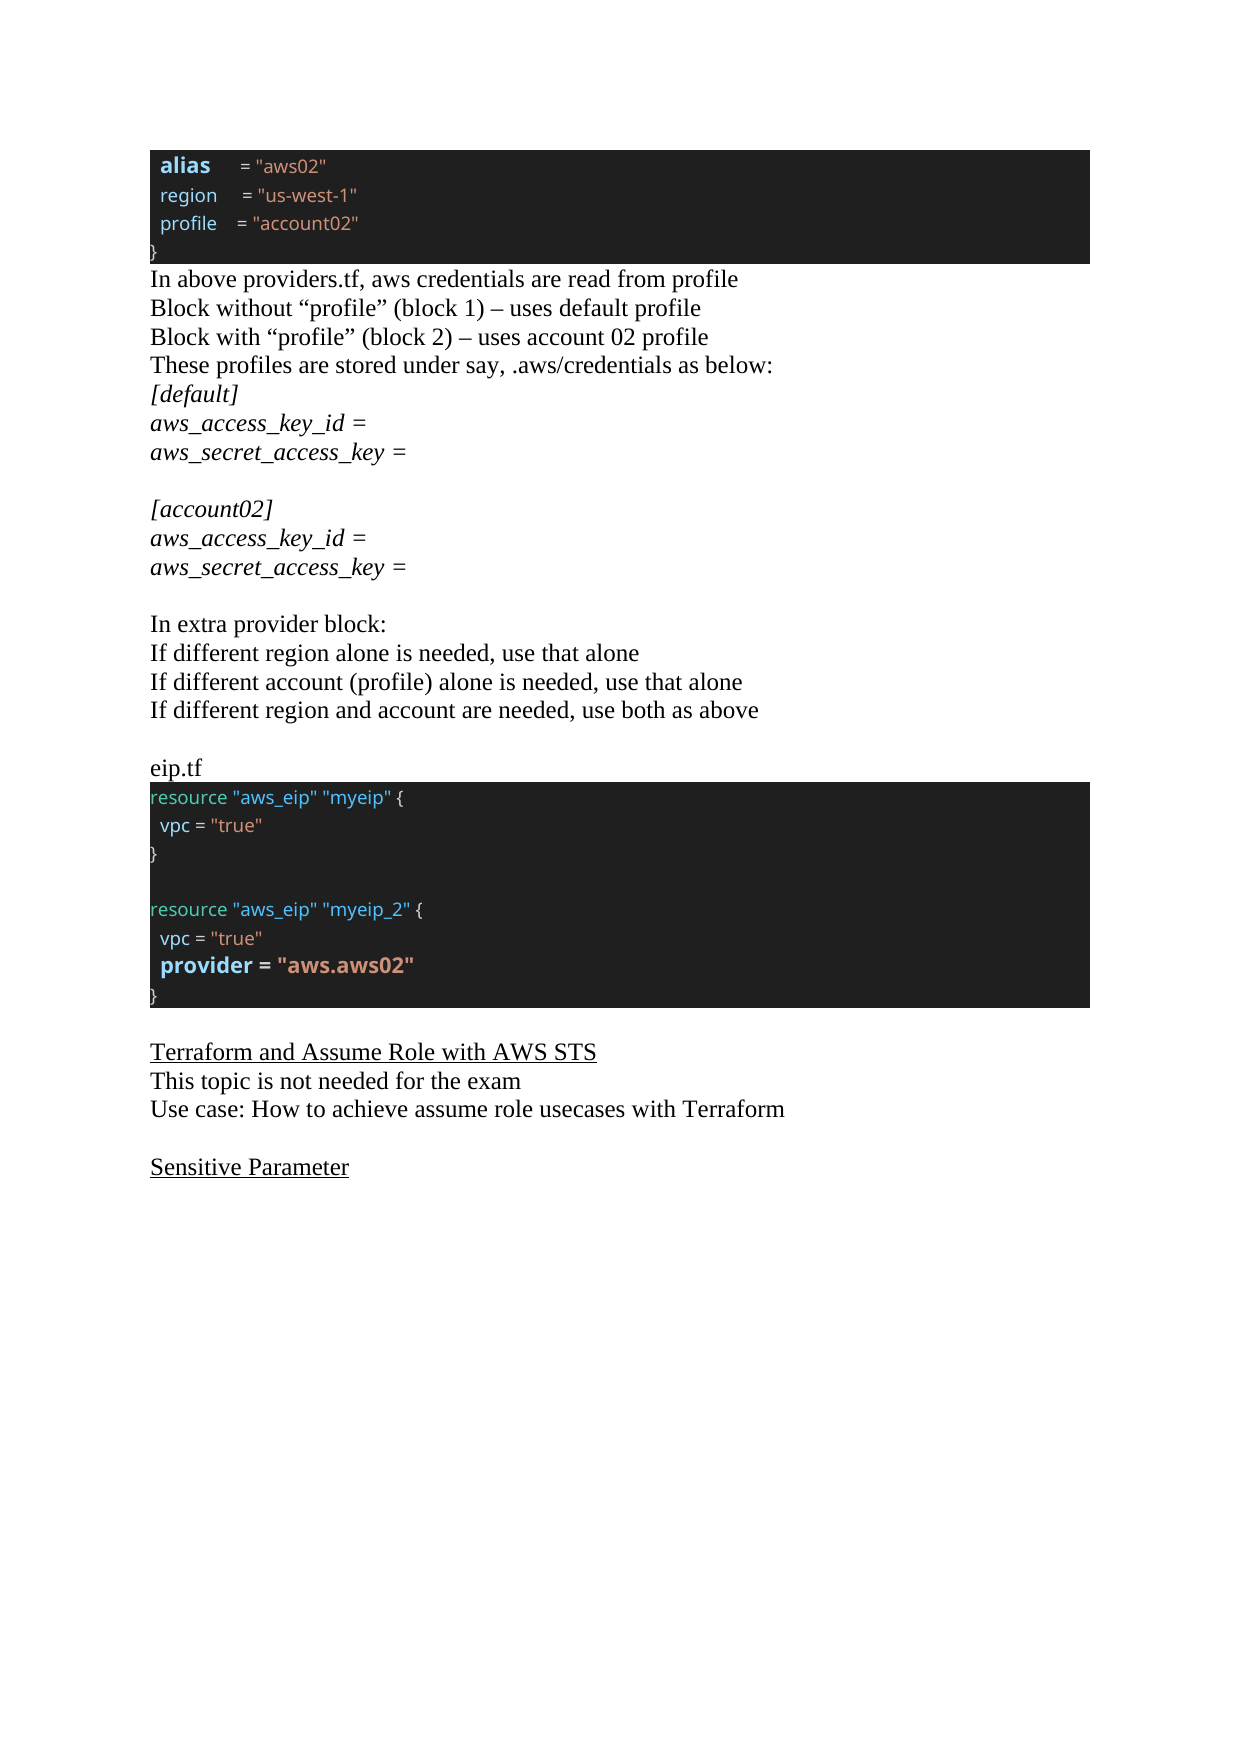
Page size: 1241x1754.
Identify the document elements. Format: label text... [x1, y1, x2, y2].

text [default] [150, 379, 1090, 408]
text This topic is not needed for the exam [150, 1066, 1090, 1094]
text provider = "aws.aws02" [150, 950, 1090, 980]
text In above providers.tf, aws credentials are read from profile [150, 264, 1090, 293]
text aws_access_key_id = [150, 408, 1090, 437]
text If different region and account are needed, use both as above [150, 695, 1090, 724]
text aws_access_key_id = [150, 523, 1090, 552]
text aws_secret_access_key = [150, 552, 1090, 580]
text } [150, 236, 1090, 264]
text } [150, 838, 1090, 866]
text } [150, 980, 1090, 1008]
text Block without “profile” (block 1) – uses default profile [150, 293, 1090, 322]
text Use case: How to achieve assume role usecases with Terraform [150, 1094, 1090, 1123]
text profile = "account02" [150, 208, 1090, 236]
text These profiles are stored under say, .aws/credentials as below: [150, 350, 1090, 379]
text resource "aws_eip" "myeip" { [150, 782, 1090, 810]
text resource "aws_eip" "myeip_2" { [150, 894, 1090, 922]
text vpc = "true" [150, 922, 1090, 950]
text alias = "aws02" [150, 150, 1090, 180]
text region = "us-west-1" [150, 180, 1090, 208]
text If different account (profile) alone is needed, use that alone [150, 667, 1090, 695]
text vpc = "true" [150, 810, 1090, 838]
text aws_secret_access_key = [150, 437, 1090, 465]
text Block with “profile” (block 2) – uses account 02 profile [150, 322, 1090, 350]
text Sensitive Parameter [150, 1152, 1090, 1181]
text In extra provider block: [150, 609, 1090, 638]
text Terraform and Assume Role with AWS STS [150, 1037, 1090, 1066]
text [account02] [150, 494, 1090, 523]
text If different region alone is needed, use that alone [150, 638, 1090, 667]
text eip.tf [150, 753, 1090, 782]
